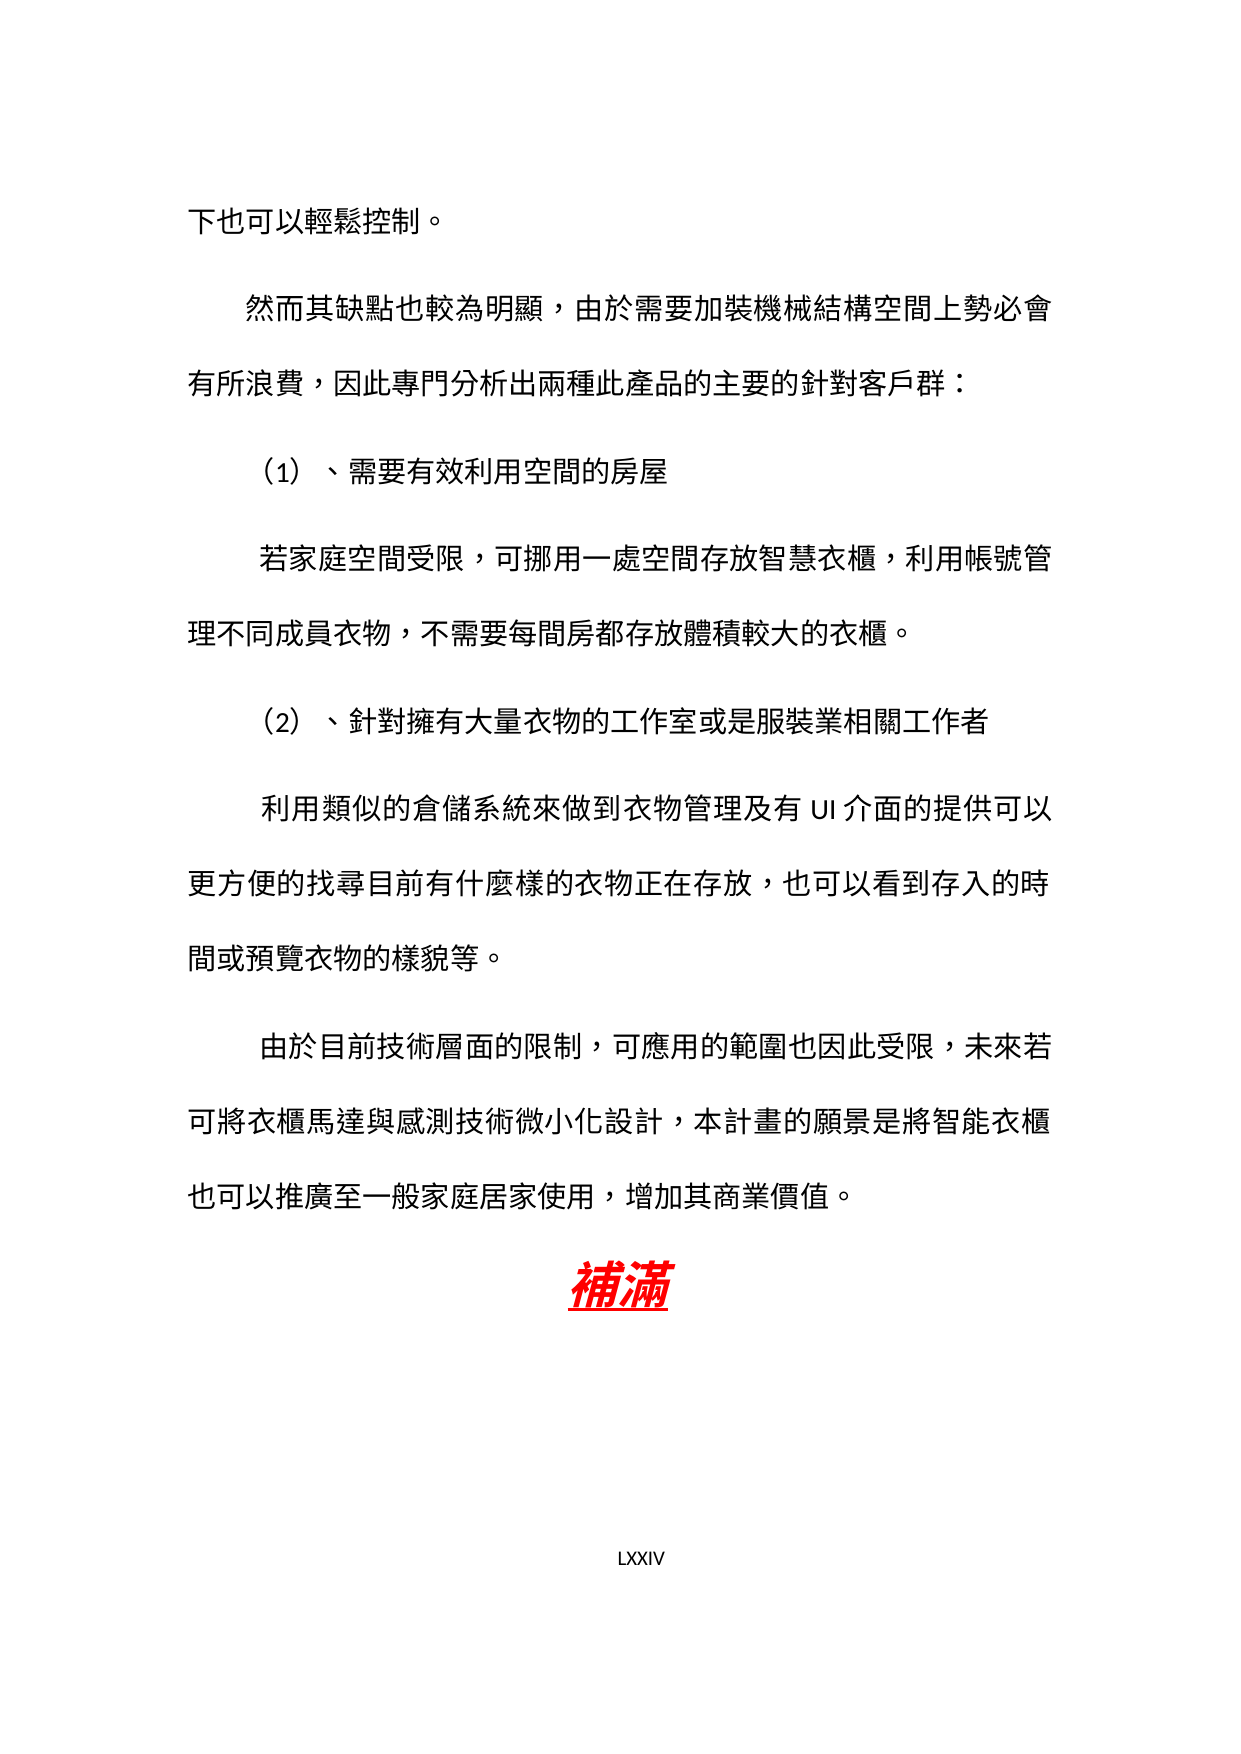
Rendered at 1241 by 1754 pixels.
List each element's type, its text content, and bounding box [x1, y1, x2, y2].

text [187, 182, 1053, 257]
text 補滿 [187, 1244, 1053, 1319]
text （1）、需要有效利用空間的房屋 [187, 432, 1053, 507]
text 由於目前技術層面的限制，可應用的範圍也因此受限，未來若可將衣櫃馬達與感測技術微小化設計，本計畫的願景是將智能衣櫃也可以推廣至一般家庭居家使用，增加其商業價值。 [187, 1007, 1053, 1232]
text 利用類似的倉儲系統來做到衣物管理及有UI介面的提供可以更方便的找尋目前有什麼樣的衣物正在存放，也可以看到存入的時間或預覽衣物的樣貌等。 [187, 769, 1053, 994]
text （2）、針對擁有大量衣物的工作室或是服裝業相關工作者 [187, 682, 1053, 757]
text 然而其缺點也較為明顯，由於需要加裝機械結構空間上勢必會有所浪費，因此專門分析出兩種此產品的主要的針對客戶群： [187, 269, 1053, 419]
text 若家庭空間受限，可挪用一處空間存放智慧衣櫃，利用帳號管理不同成員衣物，不需要每間房都存放體積較大的衣櫃。 [187, 519, 1053, 669]
